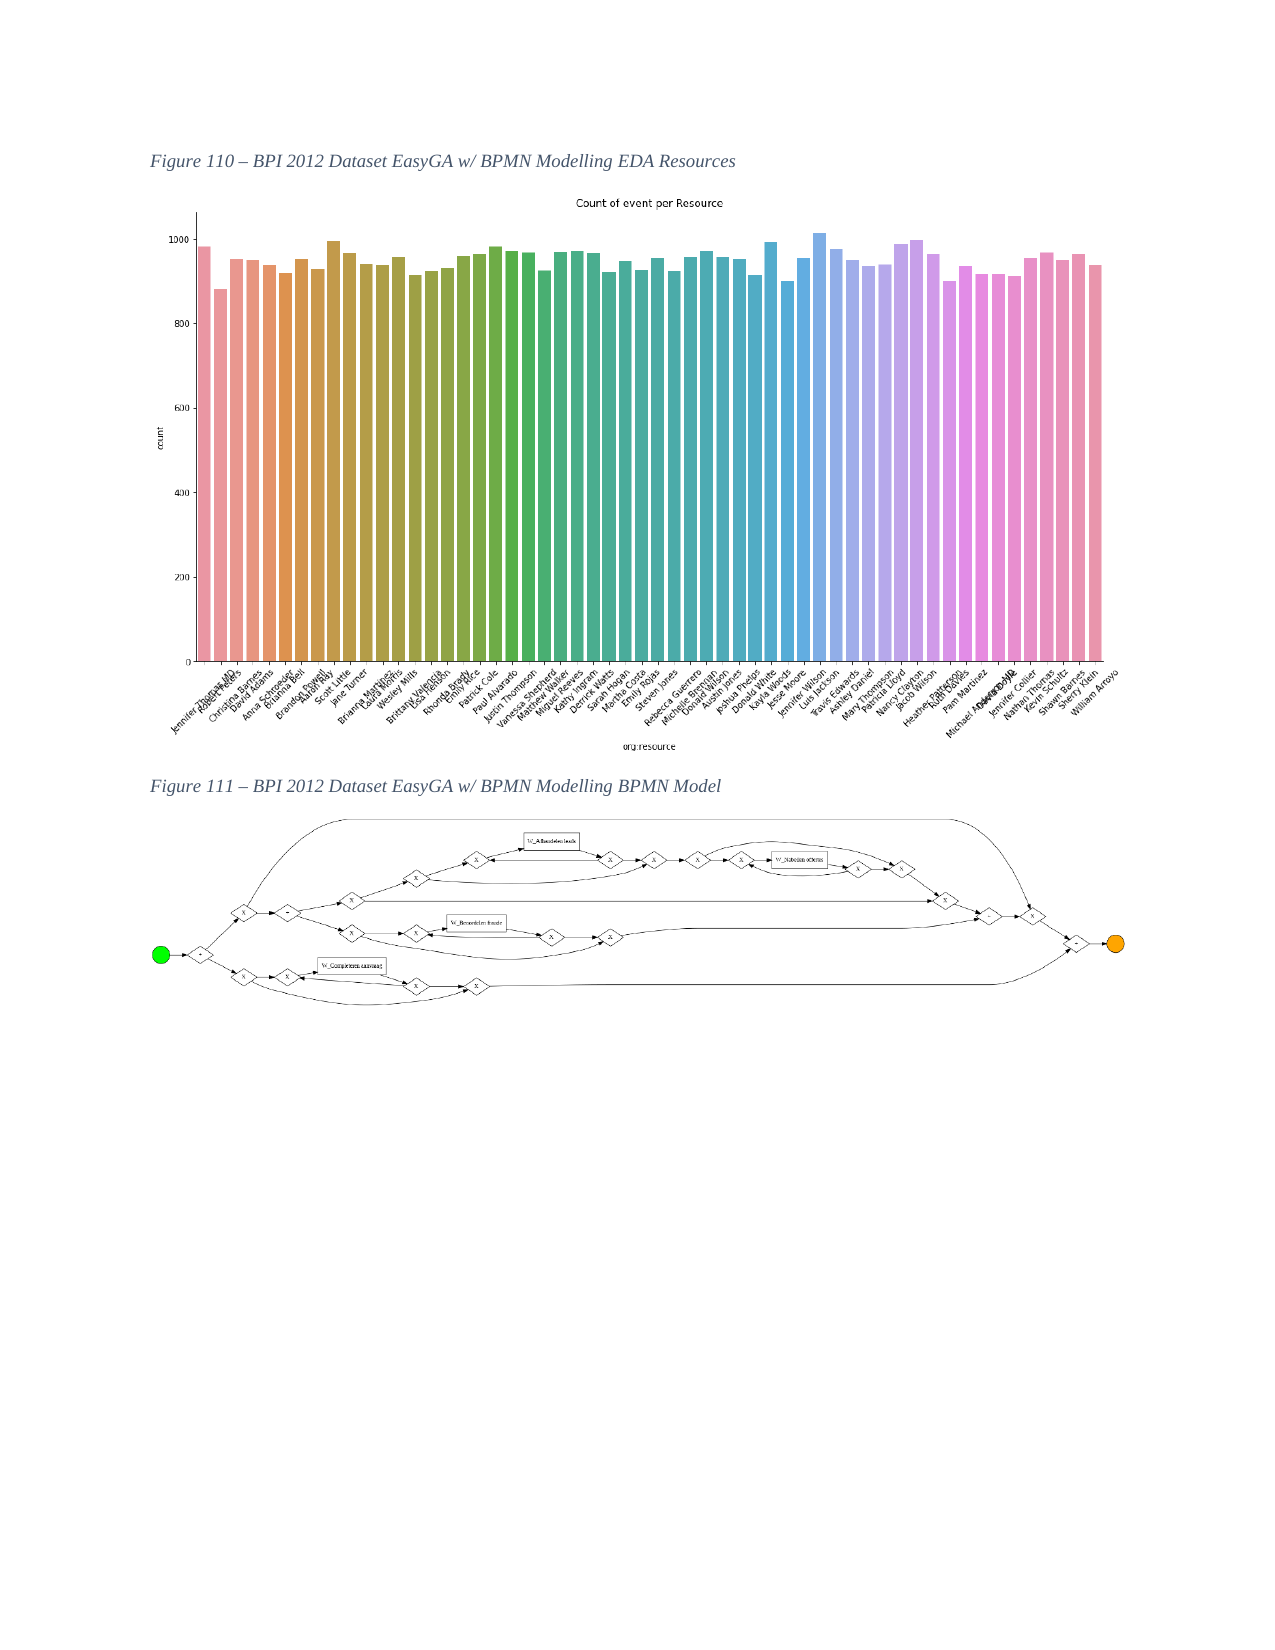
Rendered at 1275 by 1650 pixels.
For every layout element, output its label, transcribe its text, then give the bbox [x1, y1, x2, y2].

picture [150, 817, 1125, 1007]
picture [150, 192, 1125, 757]
